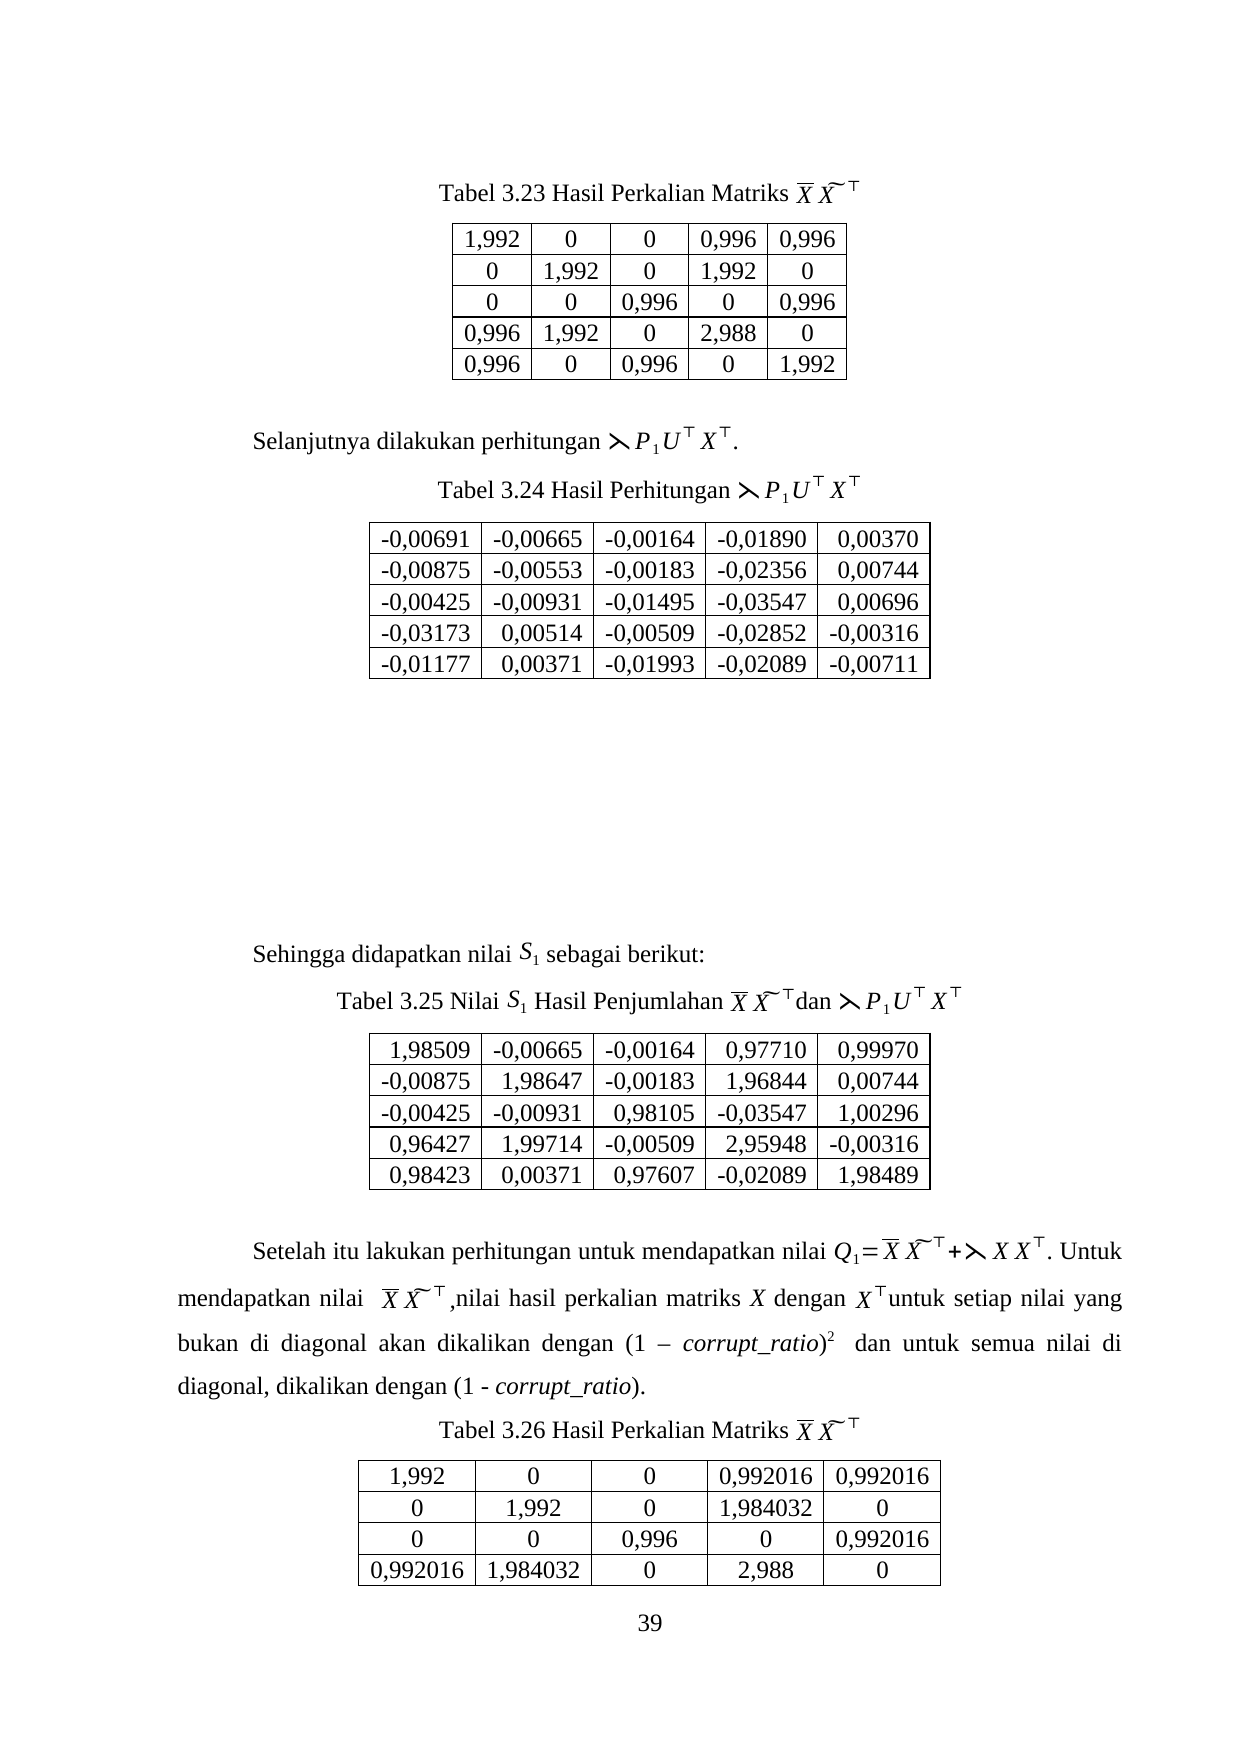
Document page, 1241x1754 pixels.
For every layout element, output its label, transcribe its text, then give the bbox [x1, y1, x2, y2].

table_cell -0,01993 [594, 648, 705, 678]
table_header 0,996 [768, 224, 846, 254]
table_header 0,996 [689, 224, 767, 254]
table_cell 1,992 [532, 318, 610, 348]
table_cell 1,992 [476, 1492, 591, 1522]
table_header 0 [532, 224, 610, 254]
table_cell 0,00696 [818, 585, 929, 615]
table_cell -0,02852 [706, 616, 817, 647]
table_cell 0 [532, 286, 610, 316]
table_header 0,99970 [818, 1034, 929, 1064]
table_header 0,00370 [818, 523, 929, 553]
table_cell 1,96844 [706, 1065, 817, 1095]
table_cell 0 [768, 318, 846, 348]
table_cell -0,00316 [818, 1128, 929, 1158]
table_header -0,00691 [370, 523, 481, 553]
table_cell -0,00711 [818, 648, 929, 678]
table_header -0,00164 [594, 523, 705, 553]
table_cell -0,00509 [594, 1128, 705, 1158]
table_cell -0,00425 [370, 585, 481, 615]
table_cell 0,98105 [594, 1096, 705, 1126]
table_cell 1,98489 [818, 1159, 929, 1189]
table_cell 1,992 [689, 255, 767, 285]
table_cell 0,996 [453, 349, 531, 379]
table_cell 2,95948 [706, 1128, 817, 1158]
table_cell 0,996 [592, 1523, 707, 1553]
table_cell 1,984032 [708, 1492, 823, 1522]
table_cell -0,01495 [594, 585, 705, 615]
table_cell 0,97607 [594, 1159, 705, 1189]
table_cell -0,00875 [370, 554, 481, 584]
table_header 0,97710 [706, 1034, 817, 1064]
table_cell 0,00371 [482, 648, 593, 678]
table_cell 0 [453, 255, 531, 285]
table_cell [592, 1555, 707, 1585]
table_cell 0 [532, 349, 610, 379]
table_header 1,992 [359, 1461, 475, 1491]
table_cell -0,00316 [818, 616, 929, 647]
table_header 0,992016 [824, 1461, 940, 1491]
table_cell 1,99714 [482, 1128, 593, 1158]
table_header 1,992 [453, 224, 531, 254]
table_cell -0,01177 [370, 648, 481, 678]
table_cell -0,00553 [482, 554, 593, 584]
table_header -0,00665 [482, 523, 593, 553]
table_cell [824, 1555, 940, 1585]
text Selanjutnya dilakukan perhitungan . [177, 423, 1122, 458]
table_header 0,992016 [708, 1461, 823, 1491]
table_cell 0,98423 [370, 1159, 481, 1189]
table_cell 0 [768, 255, 846, 285]
table_cell -0,00509 [594, 616, 705, 647]
table_cell 0 [611, 318, 688, 348]
table_header 0 [611, 224, 688, 254]
table_cell 0,992016 [824, 1523, 940, 1553]
table_cell 0 [824, 1492, 940, 1522]
table_header -0,00164 [594, 1034, 705, 1064]
table_cell 0 [592, 1492, 707, 1522]
table_cell 1,98647 [482, 1065, 593, 1095]
table_header 0 [592, 1461, 707, 1491]
text Sehingga didapatkan nilai sebagai berikut: [177, 938, 1122, 969]
table_cell -0,00425 [370, 1096, 481, 1126]
table_header 0 [476, 1461, 591, 1491]
table_cell 0 [476, 1523, 591, 1553]
table_cell -0,03547 [706, 585, 817, 615]
table_cell -0,00931 [482, 585, 593, 615]
table_cell 1,00296 [818, 1096, 929, 1126]
table_cell 1,992 [768, 349, 846, 379]
table_cell -0,00931 [482, 1096, 593, 1126]
table_header -0,00665 [482, 1034, 593, 1064]
table_cell -0,03547 [706, 1096, 817, 1126]
table_cell 0,996 [611, 349, 688, 379]
text Setelah itu lakukan perhitungan untuk mendapatkan nilai . Untuk mendapatkan nilai nilai hasil perkalian matriks X dengan untuk setiap nilai yang bukan di diagonal akan dikalikan dengan (1 – corrupt_ratio)2 dan untuk semua nilai di diagonal, dikalikan dengan (1 - corrupt_ratio). [177, 1233, 1122, 1400]
table_cell 0,996 [611, 286, 688, 316]
table_cell 0,996 [768, 286, 846, 316]
table_cell 0,00514 [482, 616, 593, 647]
table_cell 0 [708, 1523, 823, 1553]
table_cell 0,96427 [370, 1128, 481, 1158]
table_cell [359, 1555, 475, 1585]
table_cell 0 [453, 286, 531, 316]
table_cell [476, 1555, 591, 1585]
table_cell -0,00183 [594, 554, 705, 584]
table_cell 0 [689, 286, 767, 316]
table_cell -0,00183 [594, 1065, 705, 1095]
table_cell -0,00875 [370, 1065, 481, 1095]
table_cell 0 [611, 255, 688, 285]
table_header 1,98509 [370, 1034, 481, 1064]
table_cell 2,988 [689, 318, 767, 348]
table_cell -0,03173 [370, 616, 481, 647]
table_cell 0 [689, 349, 767, 379]
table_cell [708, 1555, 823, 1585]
table_cell 0 [359, 1492, 475, 1522]
table_cell 0,00744 [818, 1065, 929, 1095]
table_cell 0 [359, 1523, 475, 1553]
table_cell 0,996 [453, 318, 531, 348]
table_cell 0,00744 [818, 554, 929, 584]
table_cell -0,02089 [706, 1159, 817, 1189]
table_cell 0,00371 [482, 1159, 593, 1189]
table_cell -0,02089 [706, 648, 817, 678]
table_cell 1,992 [532, 255, 610, 285]
table_header -0,01890 [706, 523, 817, 553]
table_cell -0,02356 [706, 554, 817, 584]
